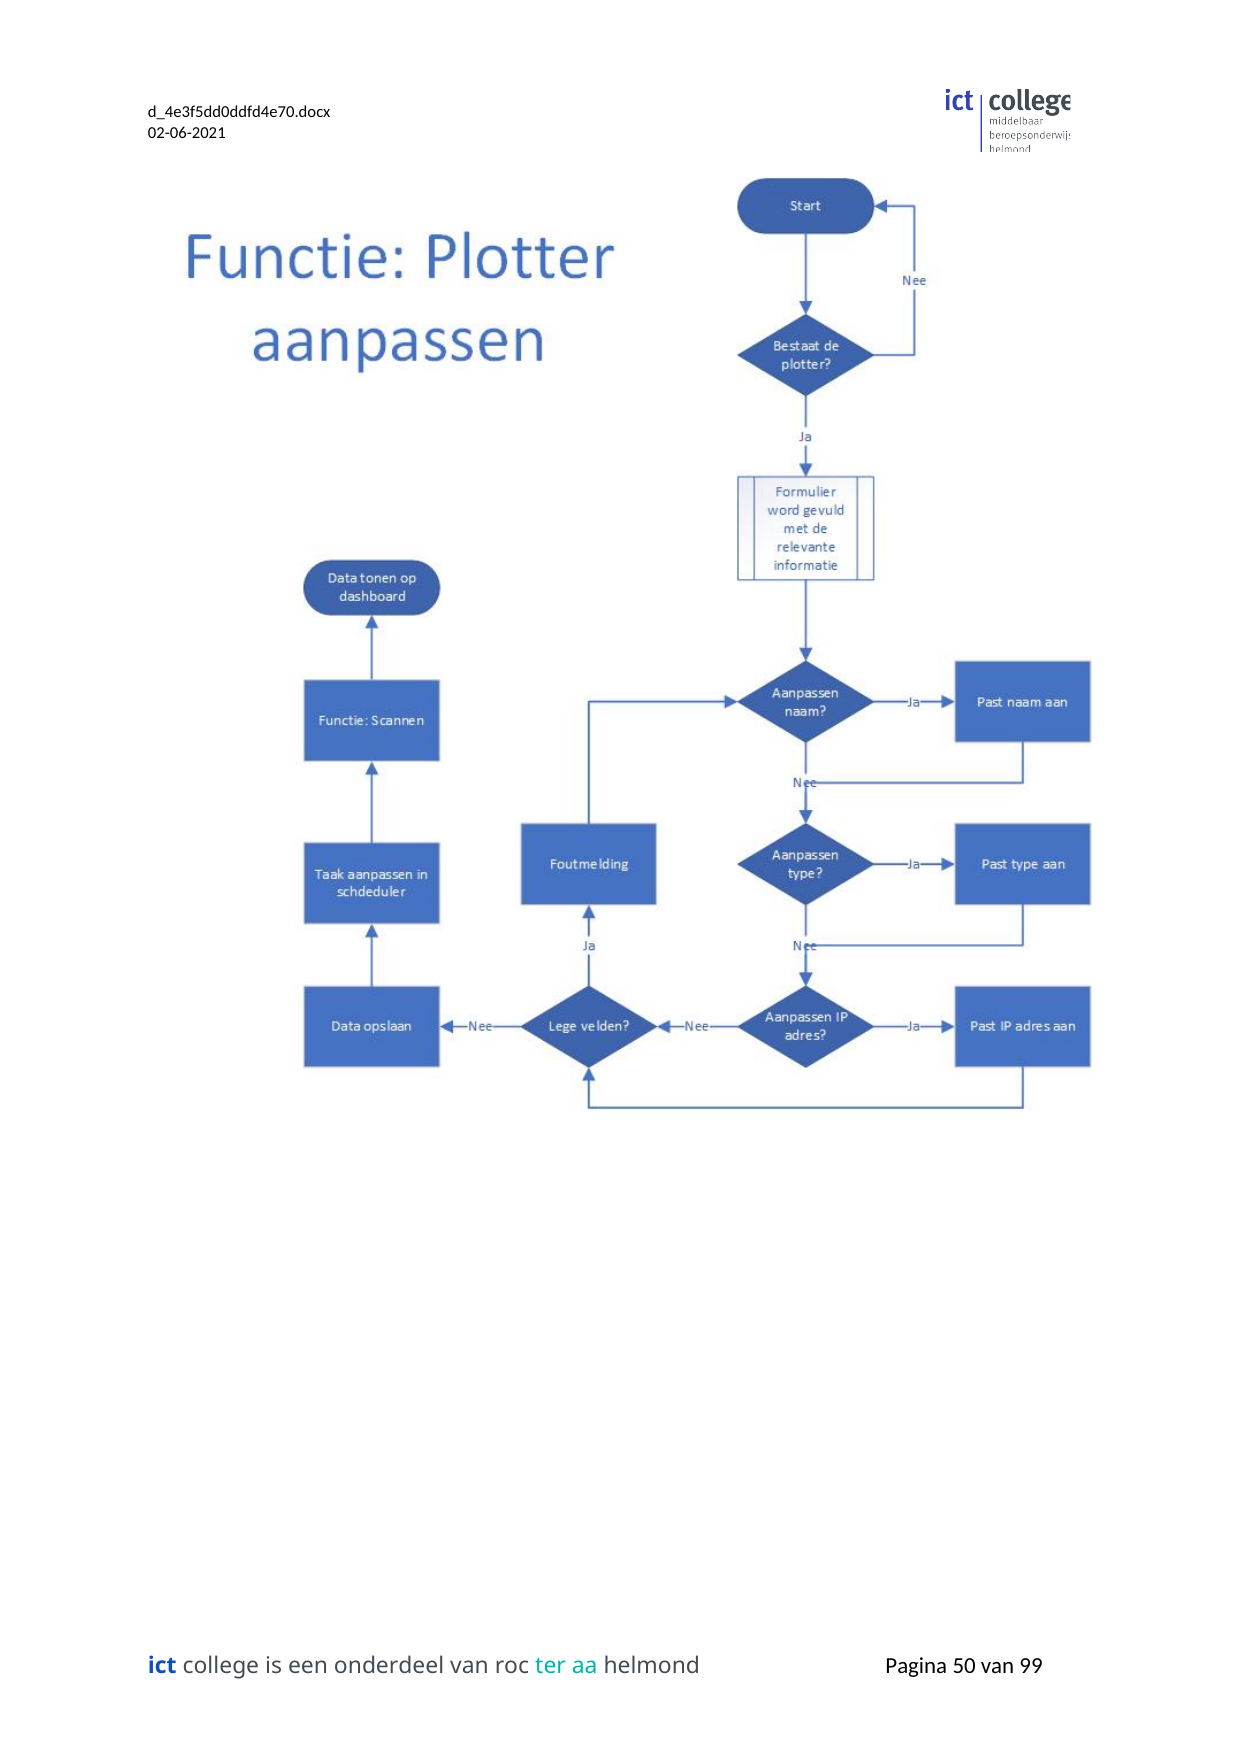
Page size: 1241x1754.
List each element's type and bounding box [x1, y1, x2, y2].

picture [945, 89, 1071, 152]
picture [147, 177, 1092, 1110]
